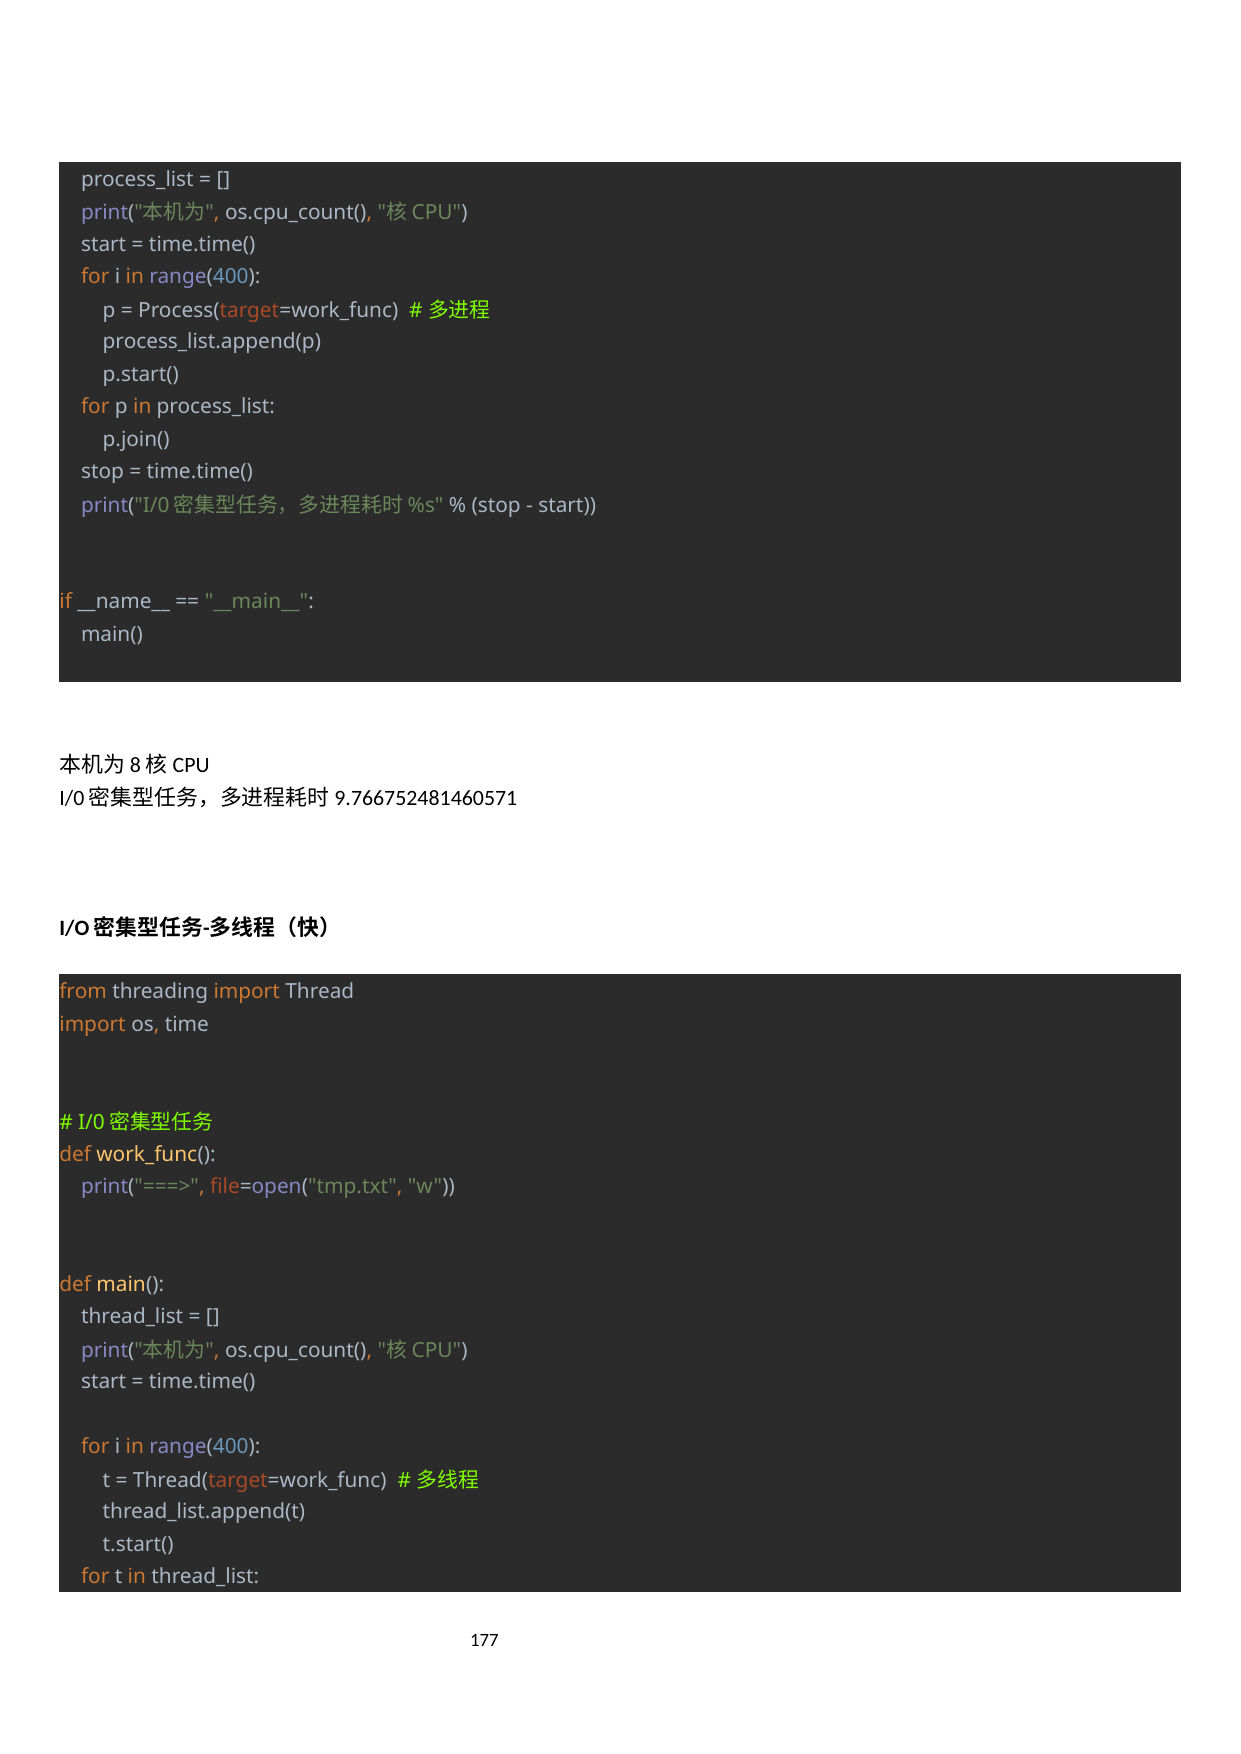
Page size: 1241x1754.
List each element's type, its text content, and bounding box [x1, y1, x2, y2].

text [59, 162, 1181, 682]
text 本机为 8 核 CPU [59, 747, 1181, 779]
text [59, 974, 1181, 1592]
text I/O密集型任务-多线程（快） [59, 909, 1181, 942]
text I/0密集型任务，多进程耗时 9.766752481460571 [59, 779, 1181, 812]
